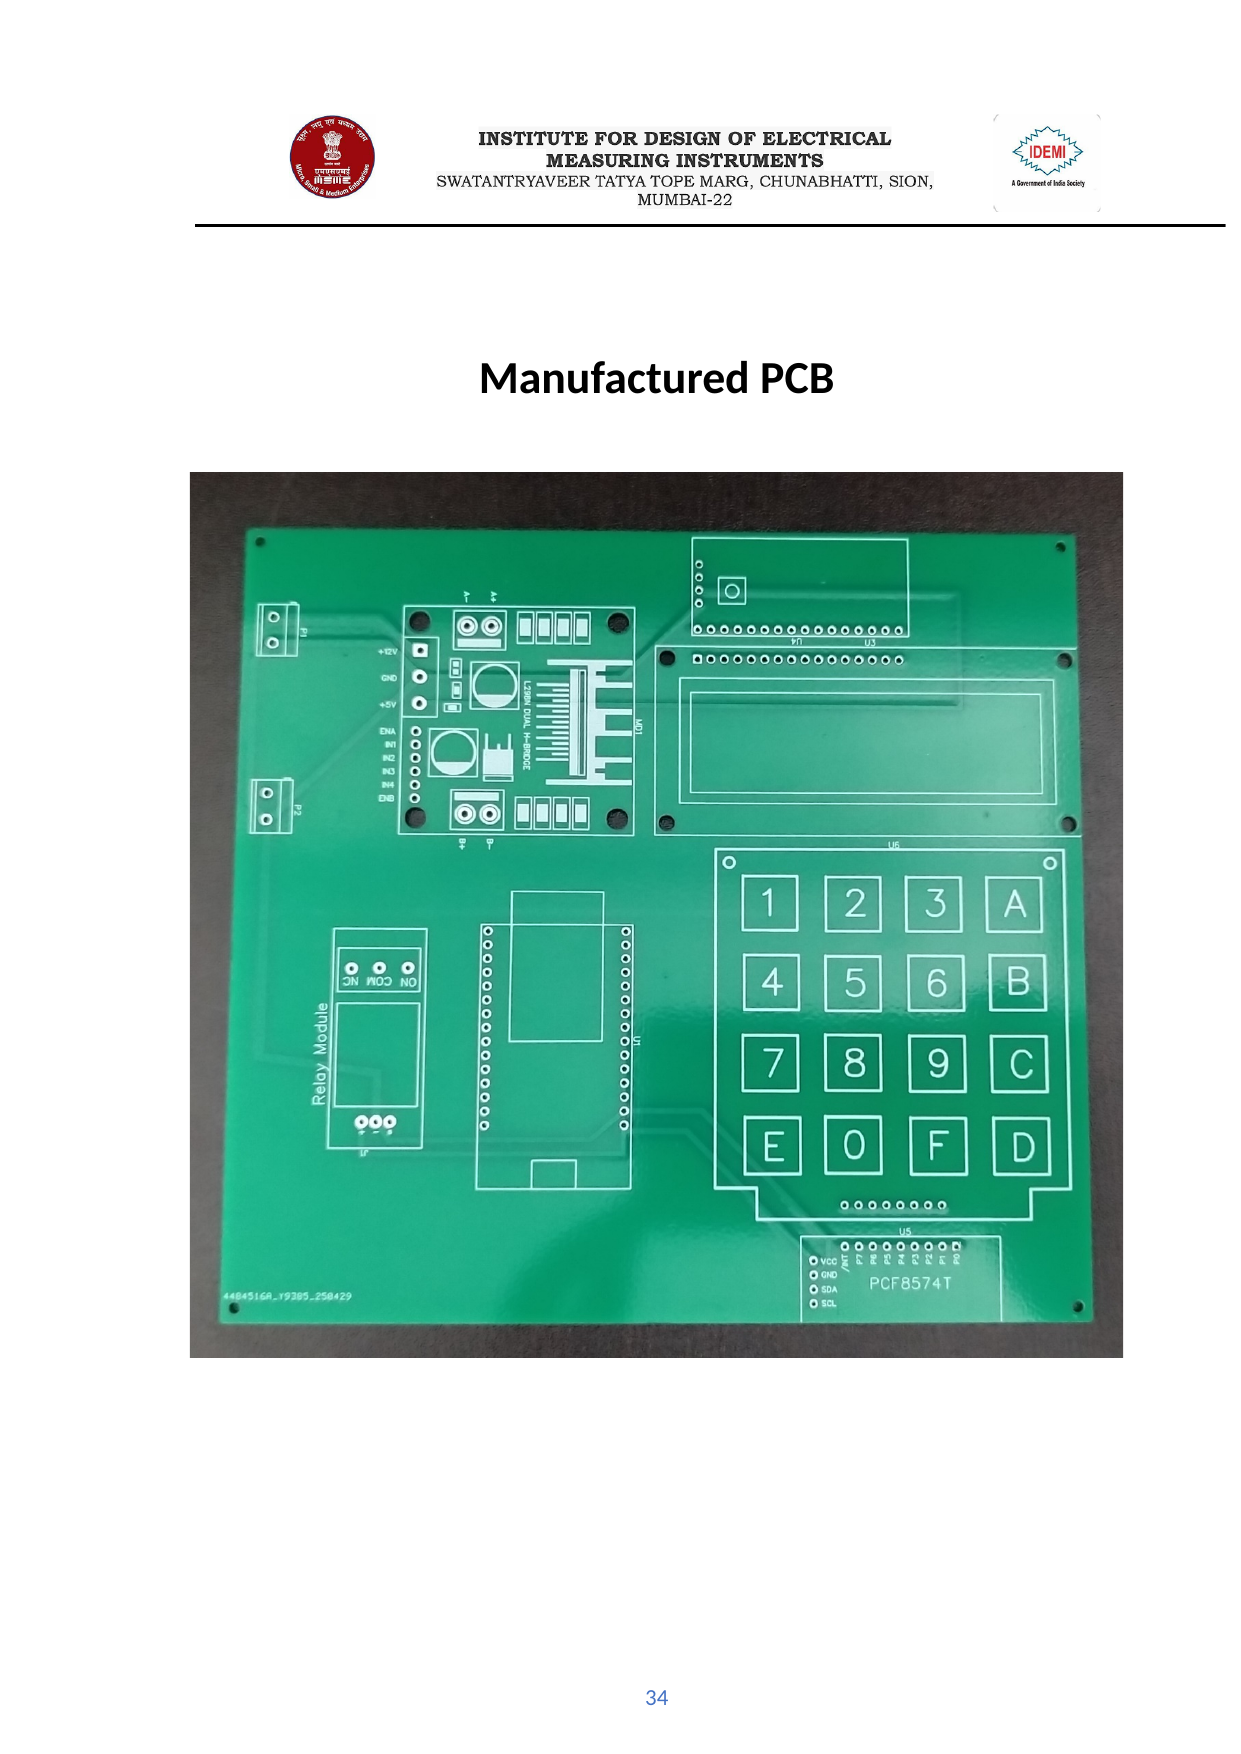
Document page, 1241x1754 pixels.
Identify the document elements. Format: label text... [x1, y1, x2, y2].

picture [189, 472, 1124, 1358]
text Manufactured PCB [148, 349, 1165, 405]
picture [240, 73, 1181, 222]
